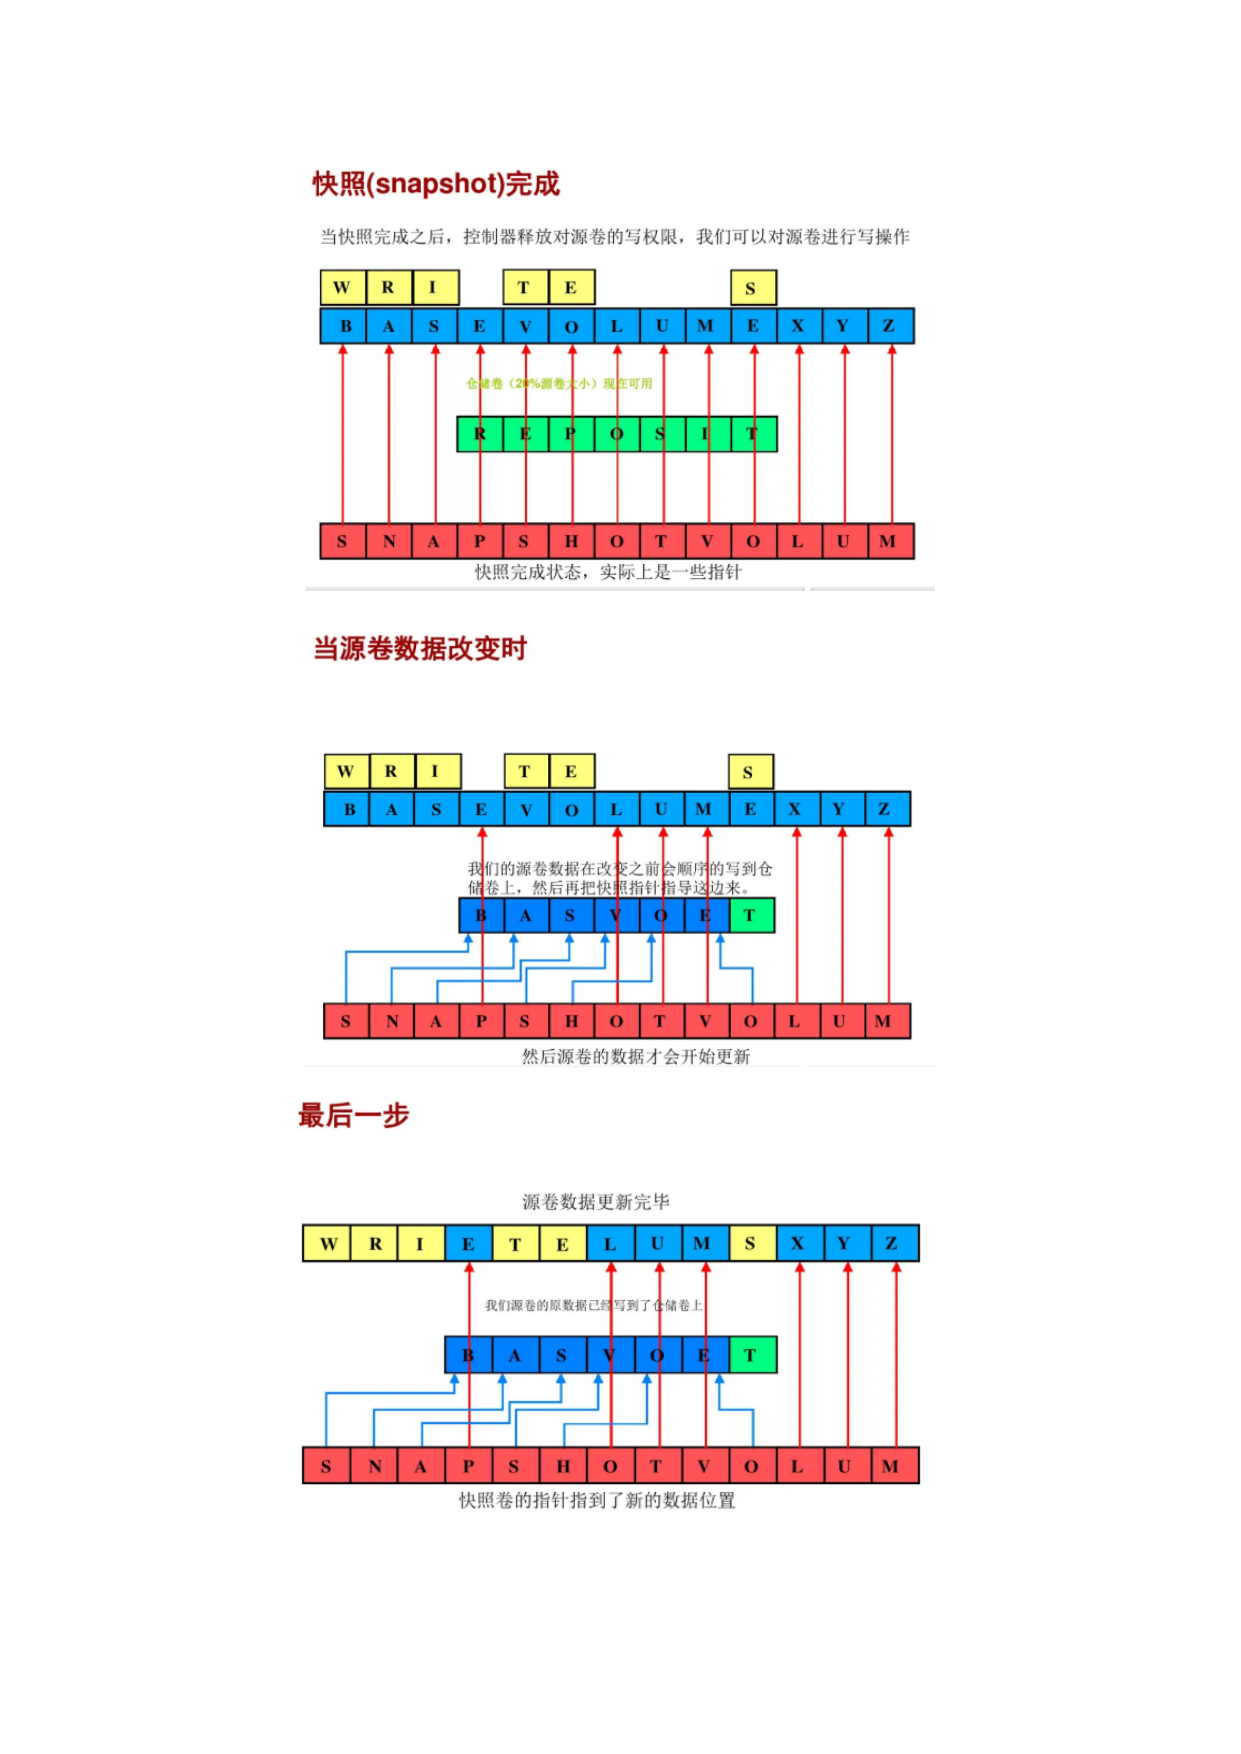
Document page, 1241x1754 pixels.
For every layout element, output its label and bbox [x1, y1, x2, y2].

picture [282, 1097, 958, 1522]
picture [302, 629, 938, 1067]
picture [305, 162, 935, 591]
